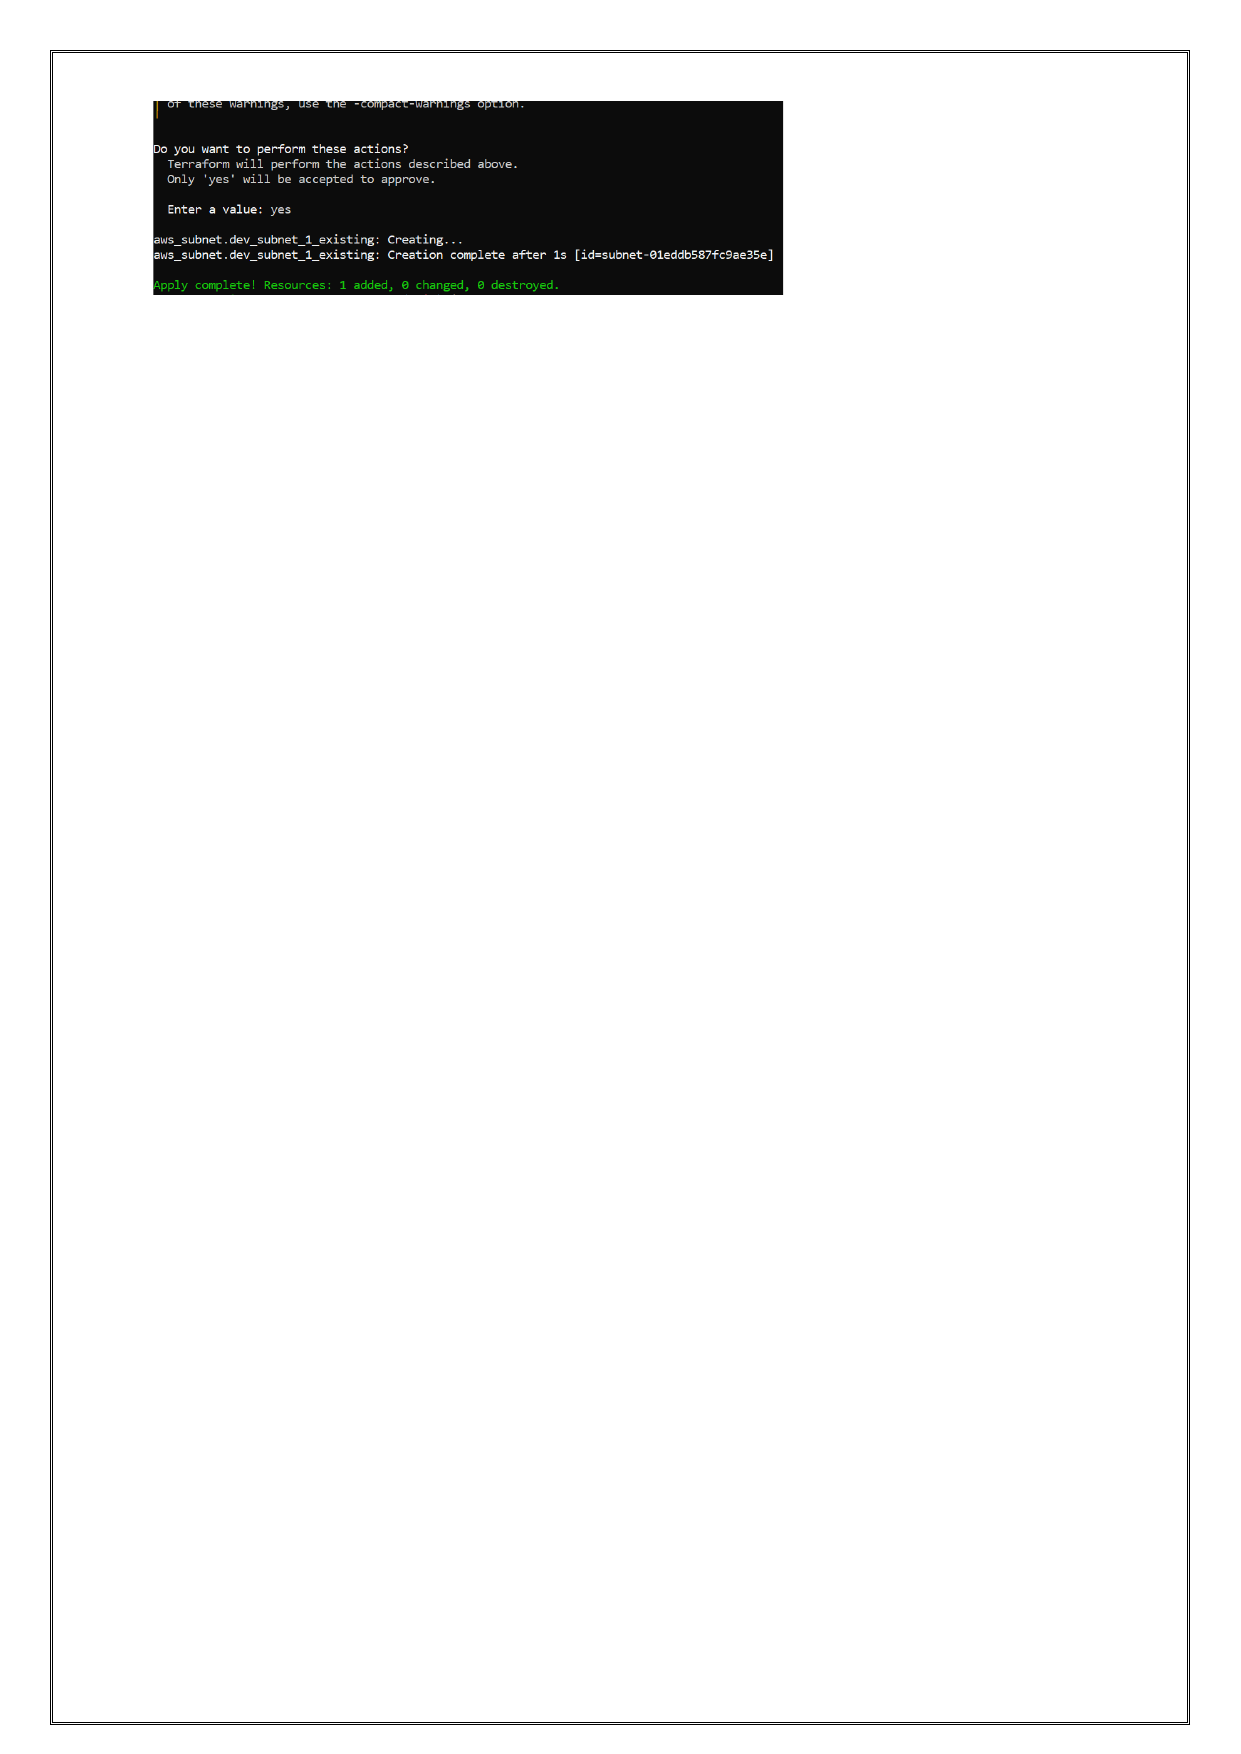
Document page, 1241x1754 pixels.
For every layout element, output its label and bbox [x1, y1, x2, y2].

picture [153, 101, 784, 295]
